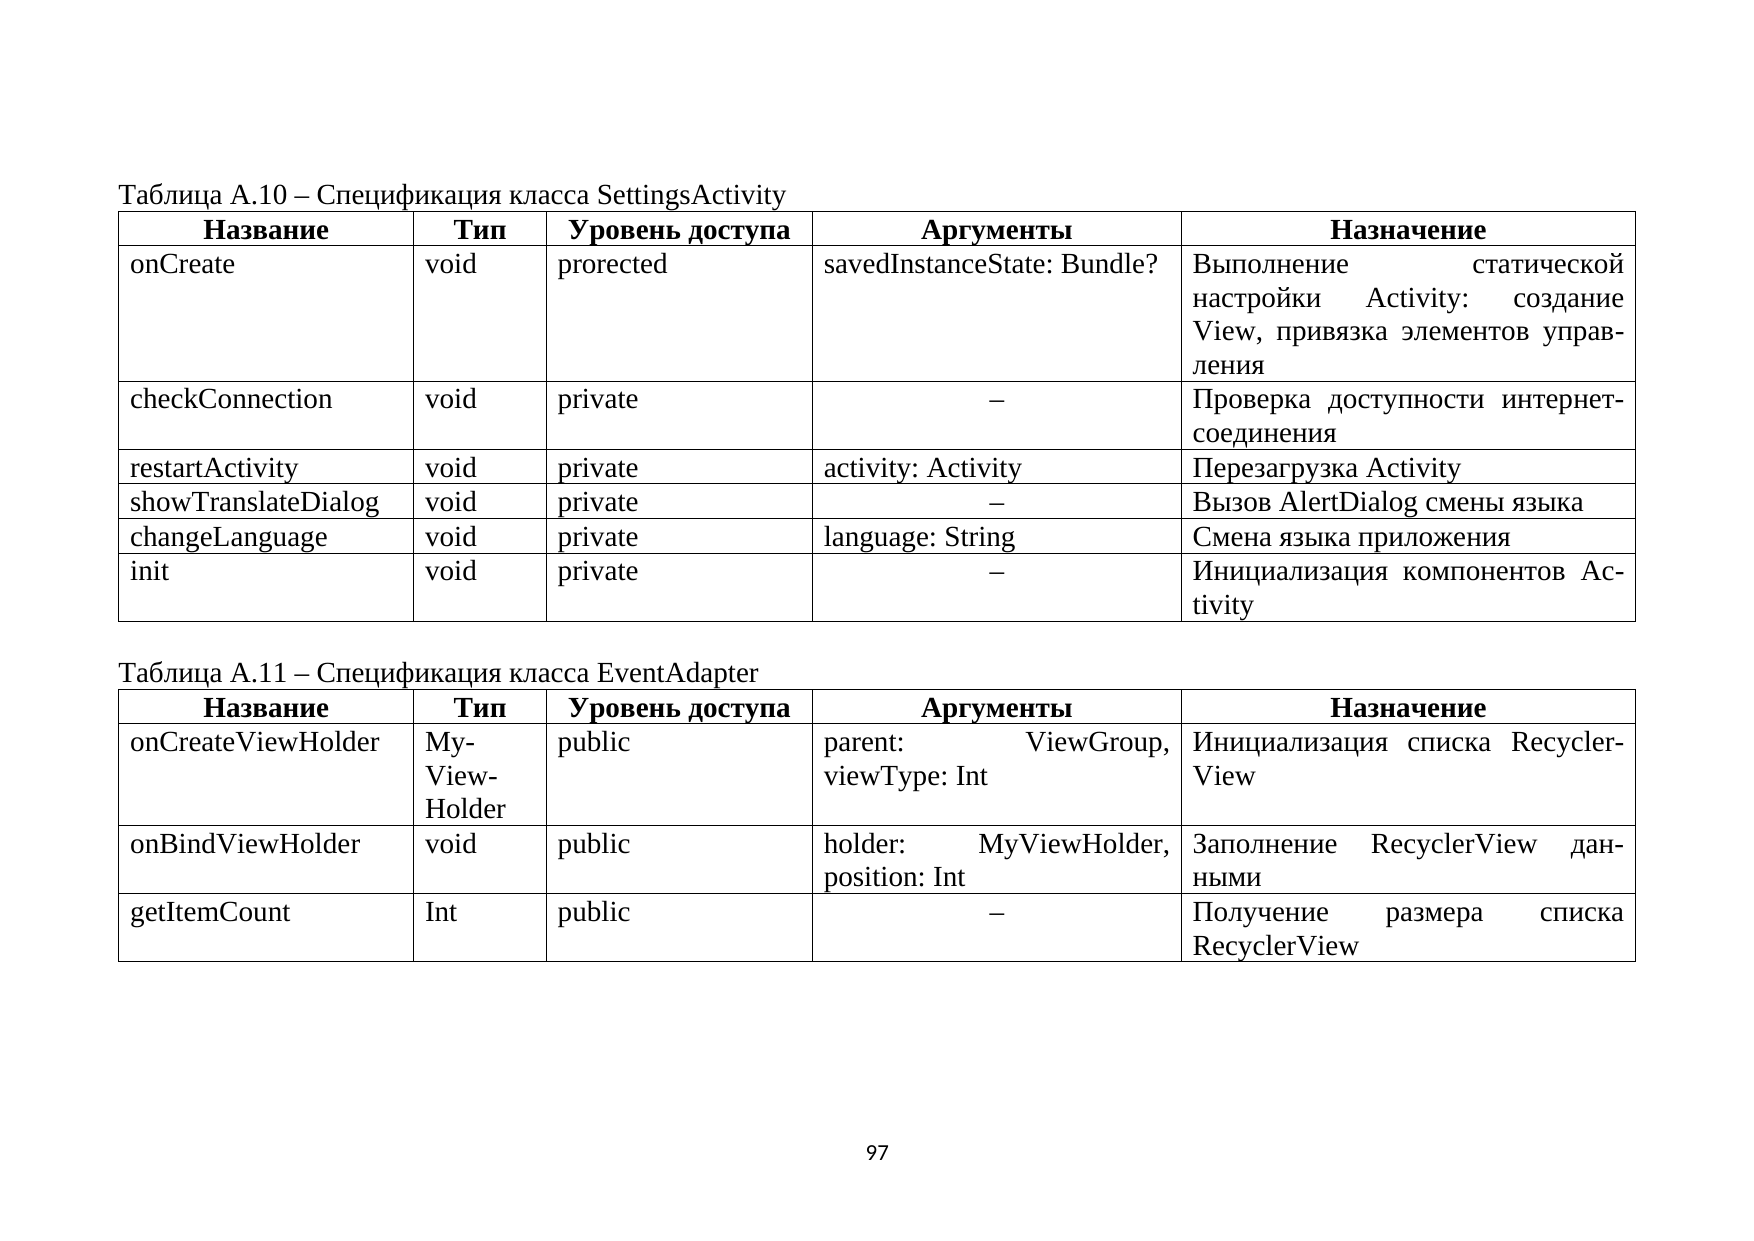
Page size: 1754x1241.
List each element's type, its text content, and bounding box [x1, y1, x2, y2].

table_cell Инициализация компонентов Activity [1182, 554, 1635, 621]
table_header Уровень доступа [547, 690, 812, 723]
table_cell – [813, 554, 1181, 621]
table_cell Выполнение статической настройки Activity: создание View, привязка элементов управления [1182, 246, 1635, 381]
text Таблица А.11 – Спецификация класса EventAdapter [118, 655, 1636, 689]
table_header Назначение [1182, 690, 1635, 723]
table_header Тип [414, 212, 546, 245]
table_cell changeLanguage [119, 519, 413, 552]
table_cell Вызов AlertDialog смены языка [1182, 484, 1635, 518]
table_cell private [547, 450, 812, 483]
table_cell void [414, 382, 546, 449]
table_cell savedInstanceState: Bundle? [813, 246, 1181, 381]
table_cell Получение размера списка RecyclerView [1182, 894, 1635, 961]
table_cell Проверка доступности интернет-соединения [1182, 382, 1635, 449]
table_cell Смена языка приложения [1182, 519, 1635, 552]
table_cell holder: MyViewHolder, position: Int [813, 826, 1181, 893]
table_cell prorected [547, 246, 812, 381]
table_cell parent: ViewGroup, viewType: Int [813, 724, 1181, 825]
table_cell onBindViewHolder [119, 826, 413, 893]
table_cell void [414, 246, 546, 381]
table_cell getItemCount [119, 894, 413, 961]
table_cell void [414, 554, 546, 621]
table_cell language: String [813, 519, 1181, 552]
table_cell – [813, 484, 1181, 518]
table_header Аргументы [813, 690, 1181, 723]
table_header Уровень доступа [547, 212, 812, 245]
table_cell public [547, 826, 812, 893]
table_cell private [547, 554, 812, 621]
table_cell init [119, 554, 413, 621]
text Таблица А.10 – Спецификация класса SettingsActivity [118, 177, 1636, 211]
table_cell onCreate [119, 246, 413, 381]
table_cell My-View-Holder [414, 724, 546, 825]
table_cell checkConnection [119, 382, 413, 449]
table_header Аргументы [813, 212, 1181, 245]
table_header Назначение [1182, 212, 1635, 245]
table_cell void [414, 826, 546, 893]
table_cell public [547, 894, 812, 961]
table_cell showTranslateDialog [119, 484, 413, 518]
table_cell private [547, 519, 812, 552]
table_cell Инициализация списка Recycler-View [1182, 724, 1635, 825]
table_cell – [813, 382, 1181, 449]
table_cell void [414, 484, 546, 518]
table_cell onCreateViewHolder [119, 724, 413, 825]
table_cell private [547, 484, 812, 518]
table_cell – [813, 894, 1181, 961]
table_cell public [547, 724, 812, 825]
table_cell void [414, 519, 546, 552]
table_cell Заполнение RecyclerView дан-ными [1182, 826, 1635, 893]
table_header Название [119, 690, 413, 723]
table_header Название [119, 212, 413, 245]
table_header Тип [414, 690, 546, 723]
table_cell private [547, 382, 812, 449]
table_cell void [414, 450, 546, 483]
table_cell restartActivity [119, 450, 413, 483]
table_cell Перезагрузка Activity [1182, 450, 1635, 483]
table_cell Int [414, 894, 546, 961]
table_cell activity: Activity [813, 450, 1181, 483]
